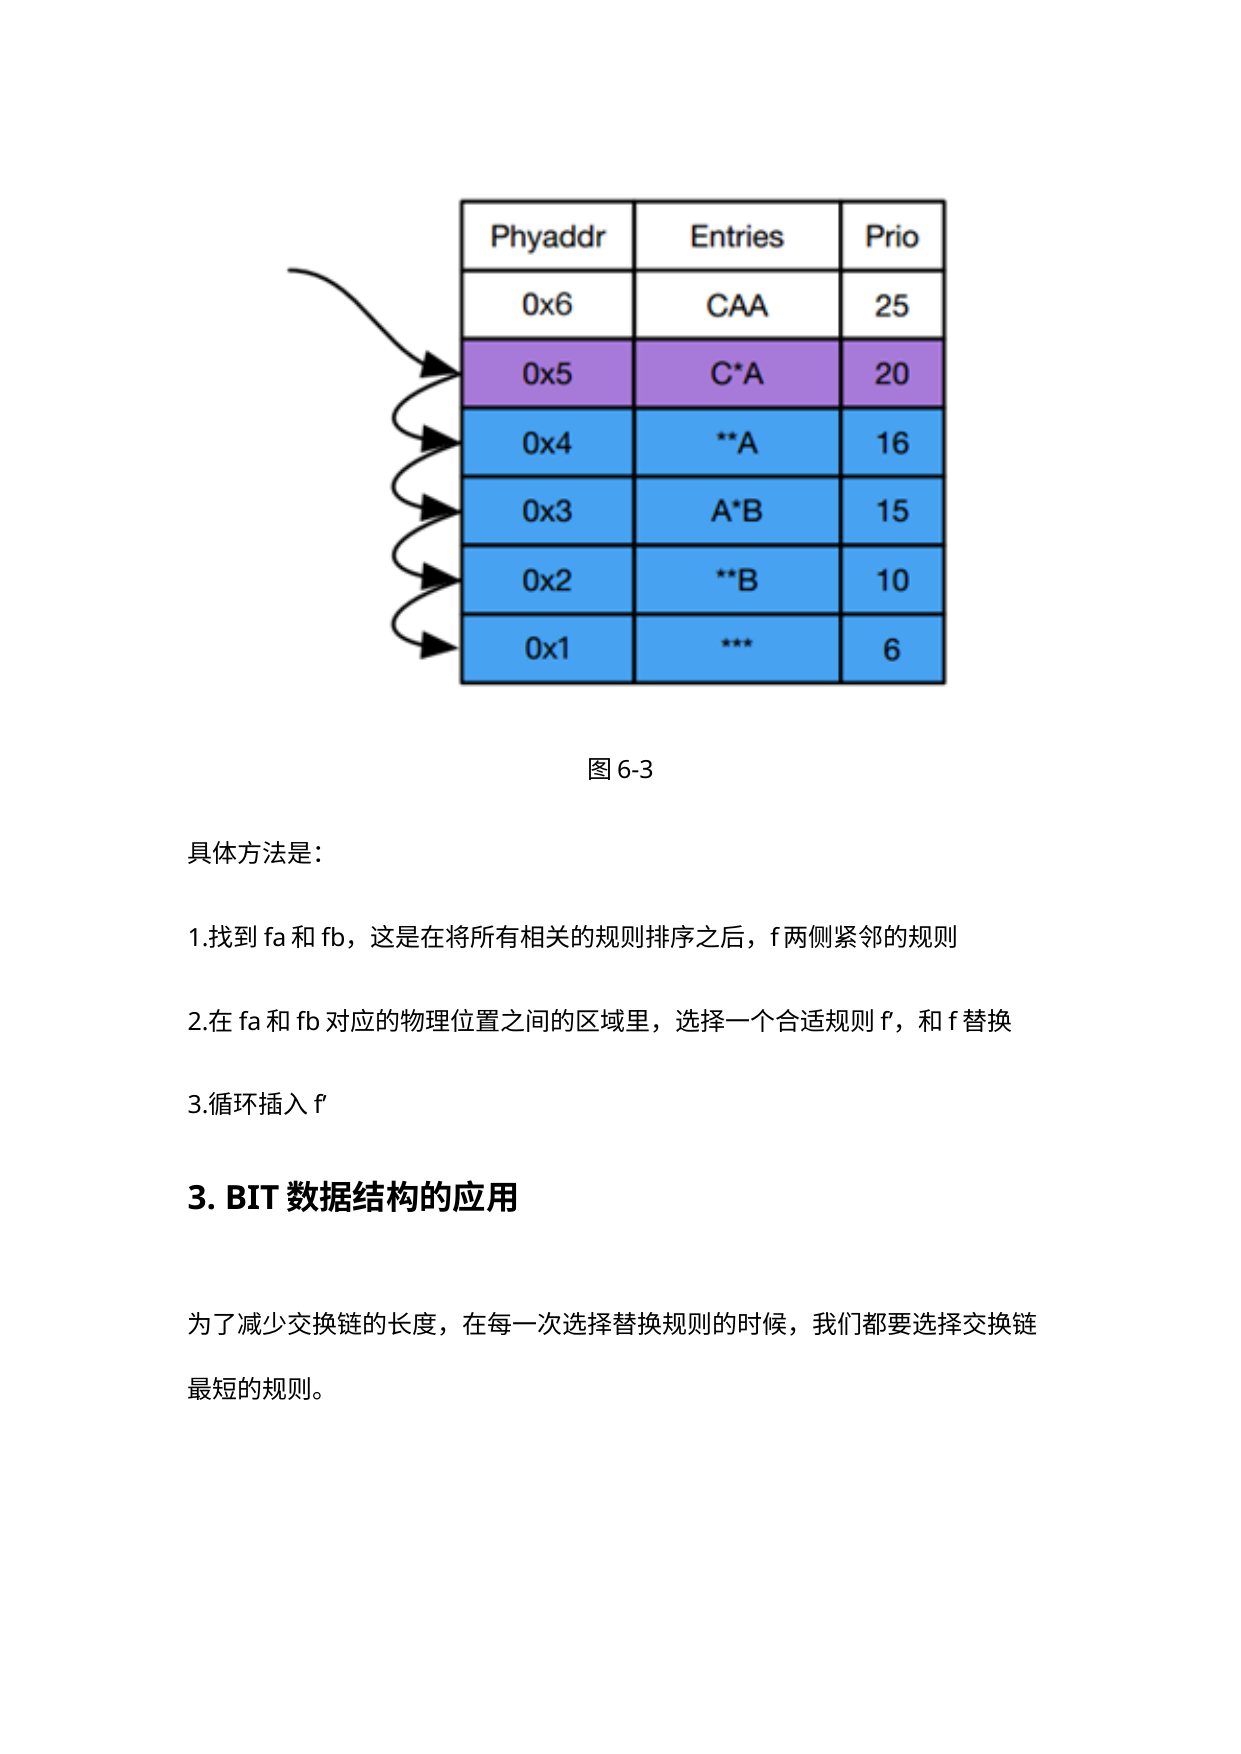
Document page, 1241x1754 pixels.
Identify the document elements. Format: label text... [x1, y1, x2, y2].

text 3.循环插入f’ [187, 1070, 1053, 1135]
text 具体方法是： [187, 819, 1053, 884]
picture [257, 162, 983, 710]
text 为了减少交换链的长度，在每一次选择替换规则的时候，我们都要选择交换链最短的规则。 [187, 1290, 1053, 1420]
text 图6-3 [187, 735, 1053, 800]
subtitle 3. BIT数据结构的应用 [187, 1162, 1053, 1227]
text 2.在fa和fb对应的物理位置之间的区域里，选择一个合适规则f’，和f替换 [187, 987, 1053, 1052]
text 1.找到fa和fb，这是在将所有相关的规则排序之后，f两侧紧邻的规则 [187, 903, 1053, 968]
